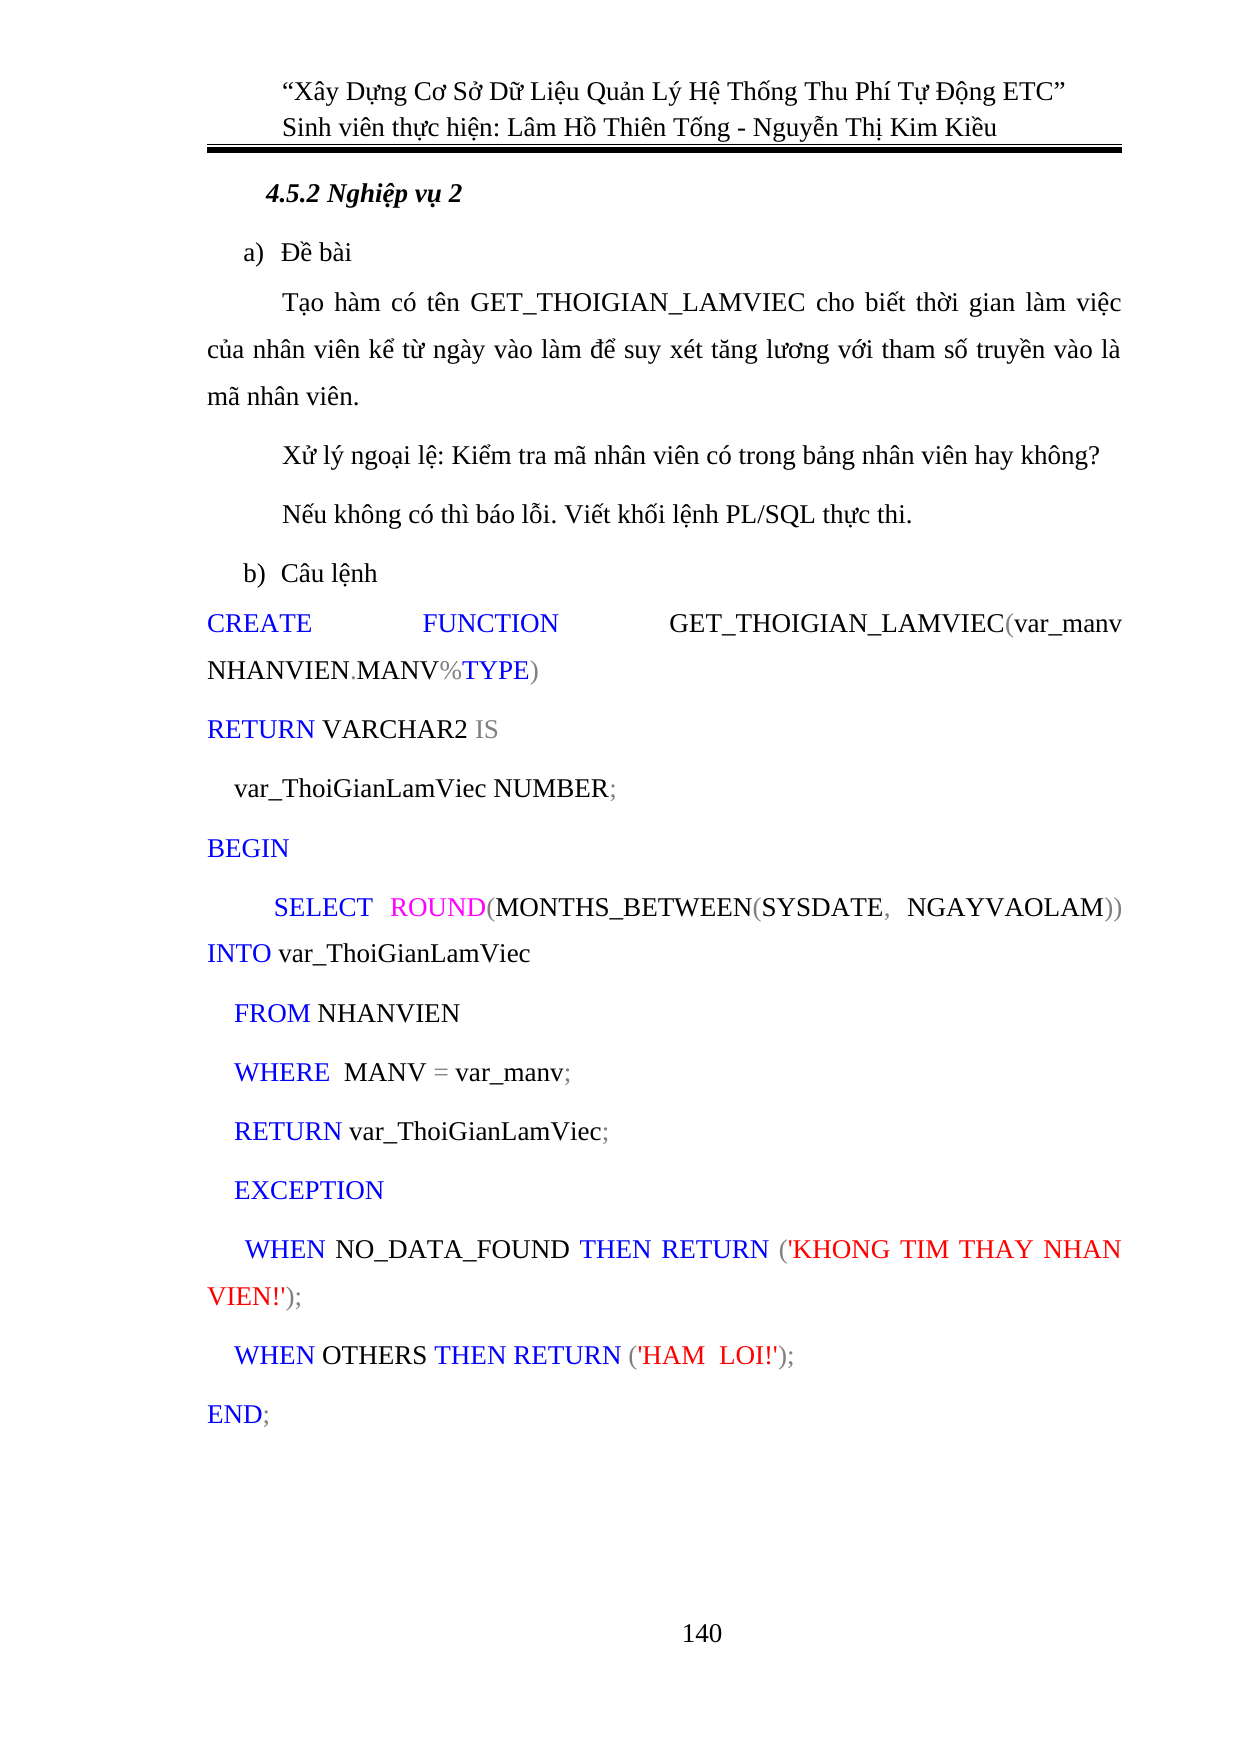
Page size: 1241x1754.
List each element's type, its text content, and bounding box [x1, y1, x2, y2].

text WHEN NO_DATA_FOUND THEN RETURN ('KHONG TIM THAY NHAN VIEN!'); [207, 1233, 1122, 1311]
text CREATE FUNCTION GET_THOIGIAN_LAMVIEC(var_manv NHANVIEN.MANV%TYPE) [207, 608, 1122, 685]
text Xử lý ngoại lệ: Kiểm tra mã nhân viên có trong bảng nhân viên hay không? [207, 439, 1122, 470]
text FROM NHANVIEN [207, 997, 1122, 1028]
text RETURN var_ThoiGianLamViec; [207, 1115, 1122, 1146]
text WHEN OTHERS THEN RETURN ('HAM LOI!'); [207, 1339, 1122, 1370]
text Tạo hàm có tên GET_THOIGIAN_LAMVIEC cho biết thời gian làm việc của nhân viên kể từ ngày vào làm để suy xét tăng lương với tham số truyền vào là mã nhân viên. [207, 287, 1122, 411]
text RETURN VARCHAR2 IS [207, 713, 1122, 744]
list Câu lệnh [243, 557, 1122, 588]
text SELECT ROUND(MONTHS_BETWEEN(SYSDATE, NGAYVAOLAM)) INTO var_ThoiGianLamViec [207, 891, 1122, 969]
list Đề bài [243, 236, 1122, 267]
text var_ThoiGianLamViec NUMBER; [207, 773, 1122, 804]
text WHERE MANV = var_manv; [207, 1056, 1122, 1087]
text BEGIN [207, 832, 1122, 863]
text END; [207, 1398, 1122, 1429]
text Nếu không có thì báo lỗi. Viết khối lệnh PL/SQL thực thi. [207, 498, 1122, 529]
text EXCEPTION [207, 1174, 1122, 1205]
text Nghiệp vụ 2 [266, 177, 1122, 208]
